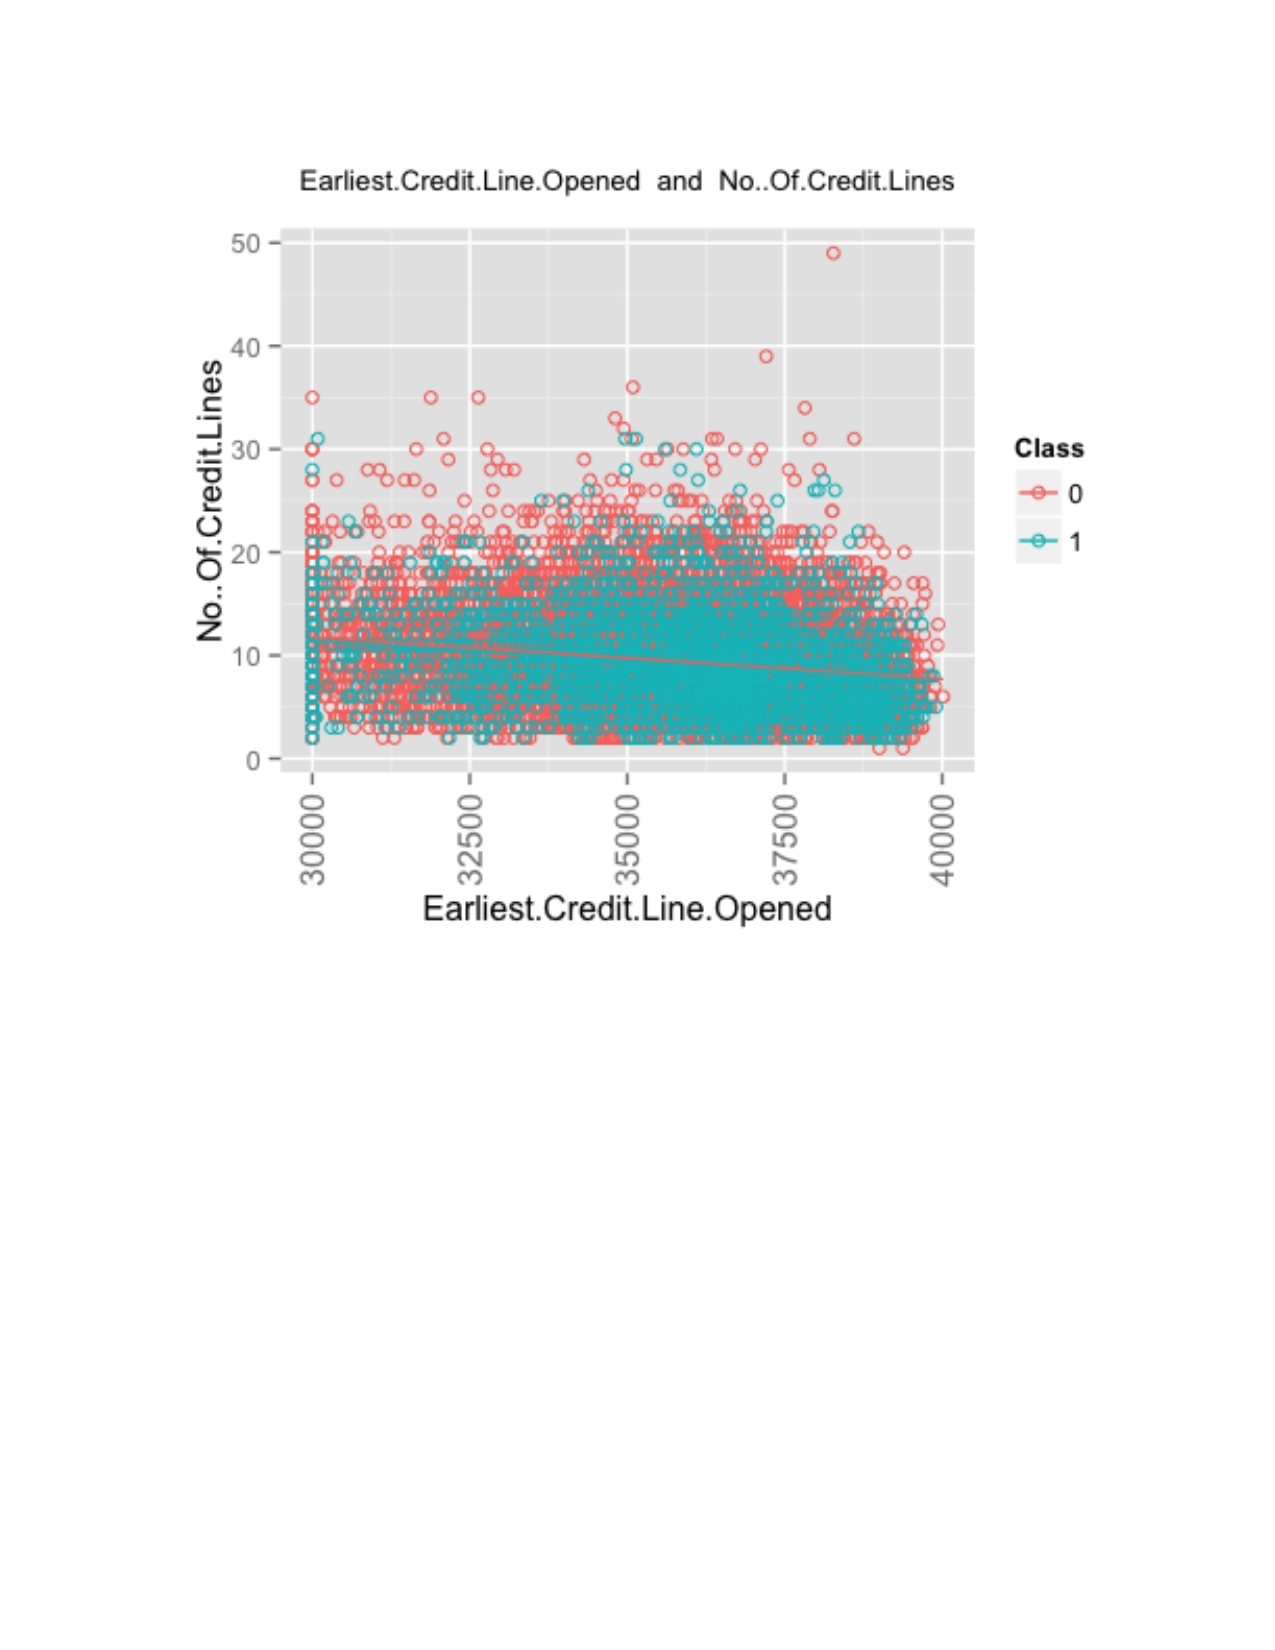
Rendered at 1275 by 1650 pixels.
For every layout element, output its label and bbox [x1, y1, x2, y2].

picture [168, 150, 1169, 950]
